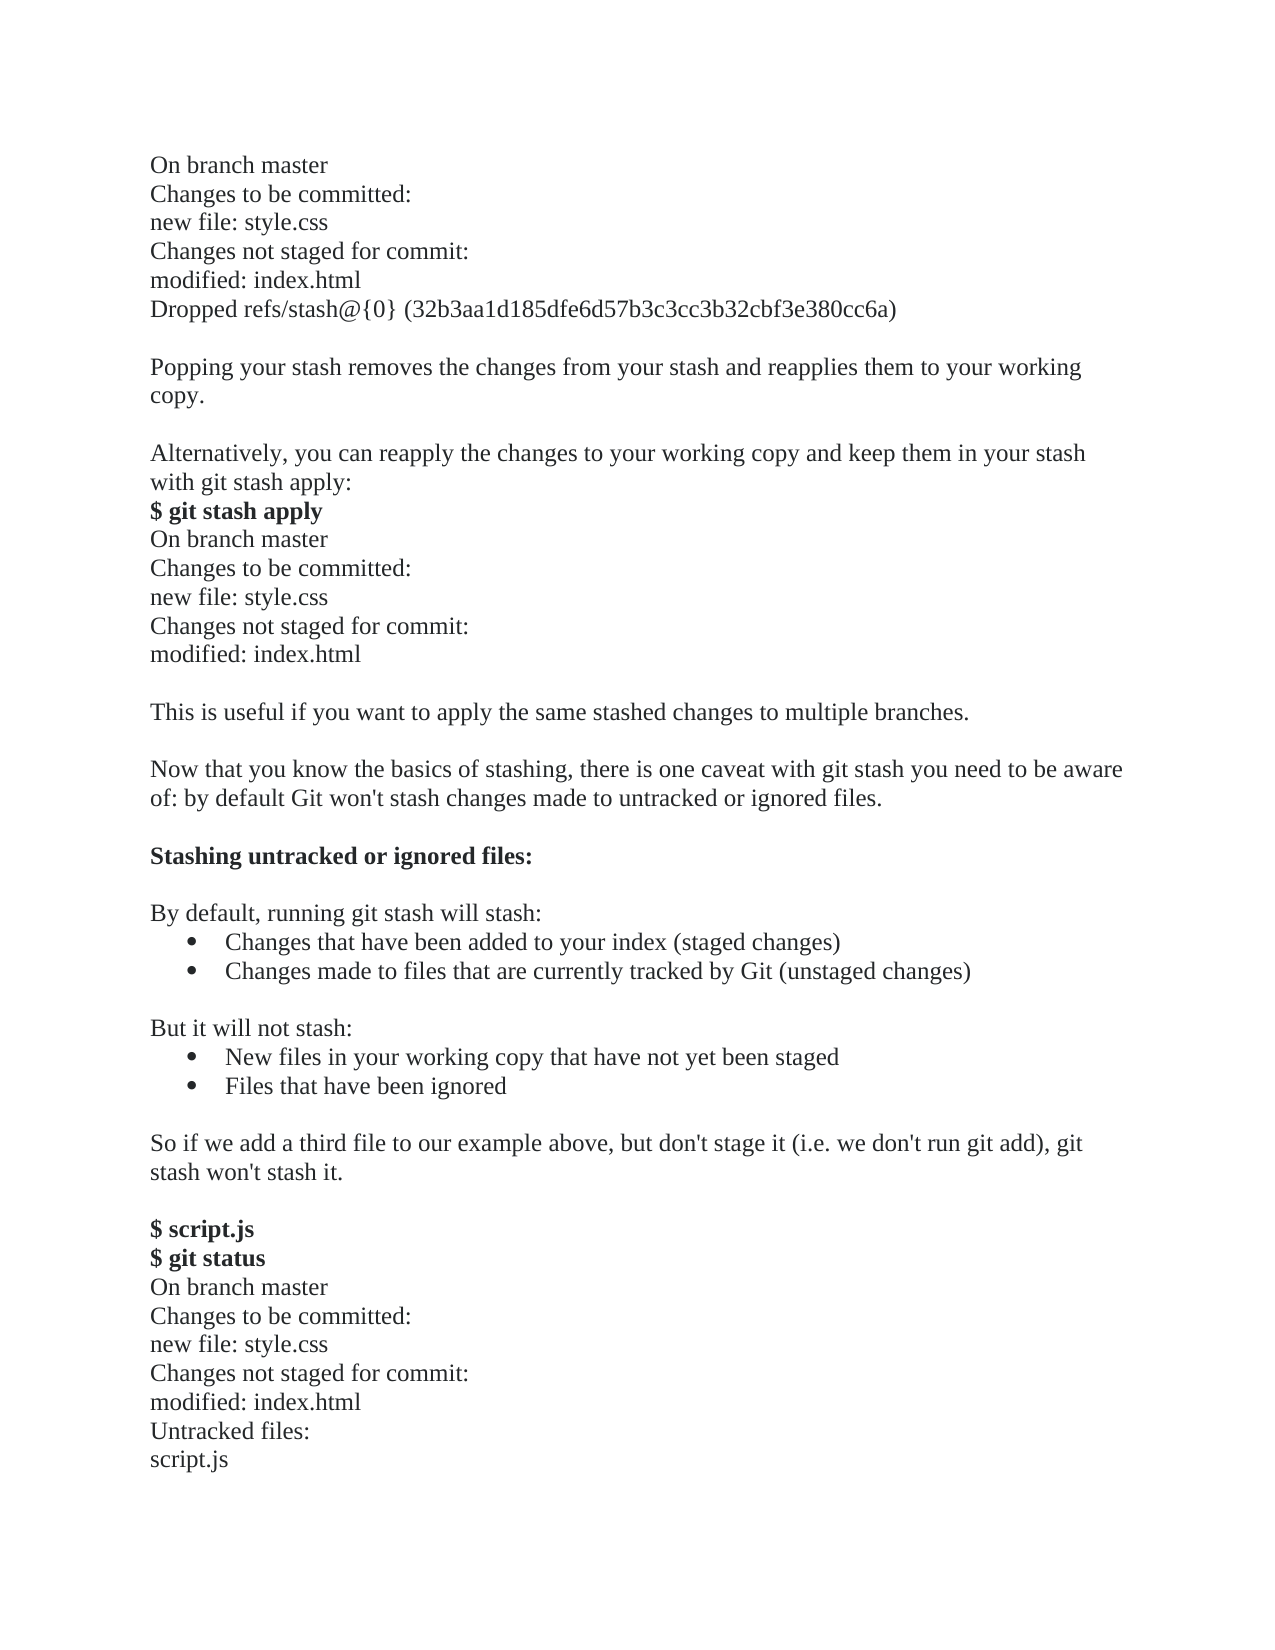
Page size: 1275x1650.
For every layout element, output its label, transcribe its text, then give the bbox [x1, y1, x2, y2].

text Alternatively, you can reapply the changes to your working copy and keep them in your stash with git stash apply: [150, 438, 1125, 496]
text new file: style.css [150, 582, 1125, 611]
text Untracked files: [150, 1416, 1125, 1444]
list New files in your working copy that have not yet been staged [187, 1042, 1125, 1071]
text modified: index.html [150, 265, 1125, 294]
text Stashing untracked or ignored files: [150, 841, 1125, 869]
text $ script.js [150, 1214, 1125, 1243]
text So if we add a third file to our example above, but don't stage it (i.e. we don't run git add), git stash won't stash it. [150, 1128, 1125, 1186]
text Now that you know the basics of stashing, there is one caveat with git stash you need to be aware of: by default Git won't stash changes made to untracked or ignored files. [150, 754, 1125, 812]
text modified: index.html [150, 1387, 1125, 1416]
text Changes not staged for commit: [150, 1358, 1125, 1387]
text Changes to be committed: [150, 553, 1125, 582]
list Changes that have been added to your index (staged changes) [187, 927, 1125, 956]
text Changes not staged for commit: [150, 236, 1125, 265]
text But it will not stash: [150, 1013, 1125, 1042]
text Changes to be committed: [150, 179, 1125, 207]
text new file: style.css [150, 1329, 1125, 1358]
list Files that have been ignored [187, 1071, 1125, 1099]
text By default, running git stash will stash: [150, 898, 1125, 927]
text On branch master [150, 1272, 1125, 1301]
text Changes to be committed: [150, 1301, 1125, 1329]
text new file: style.css [150, 207, 1125, 236]
text On branch master [150, 524, 1125, 553]
text This is useful if you want to apply the same stashed changes to multiple branches. [150, 697, 1125, 726]
text Changes not staged for commit: [150, 611, 1125, 639]
text Popping your stash removes the changes from your stash and reapplies them to your working copy. [150, 352, 1125, 409]
text $ git stash apply [150, 496, 1125, 524]
text Dropped refs/stash@{0} (32b3aa1d185dfe6d57b3c3cc3b32cbf3e380cc6a) [150, 294, 1125, 322]
text modified: index.html [150, 639, 1125, 668]
text On branch master [150, 150, 1125, 179]
text script.js [150, 1444, 1125, 1473]
list Changes made to files that are currently tracked by Git (unstaged changes) [187, 956, 1125, 984]
text $ git status [150, 1243, 1125, 1272]
